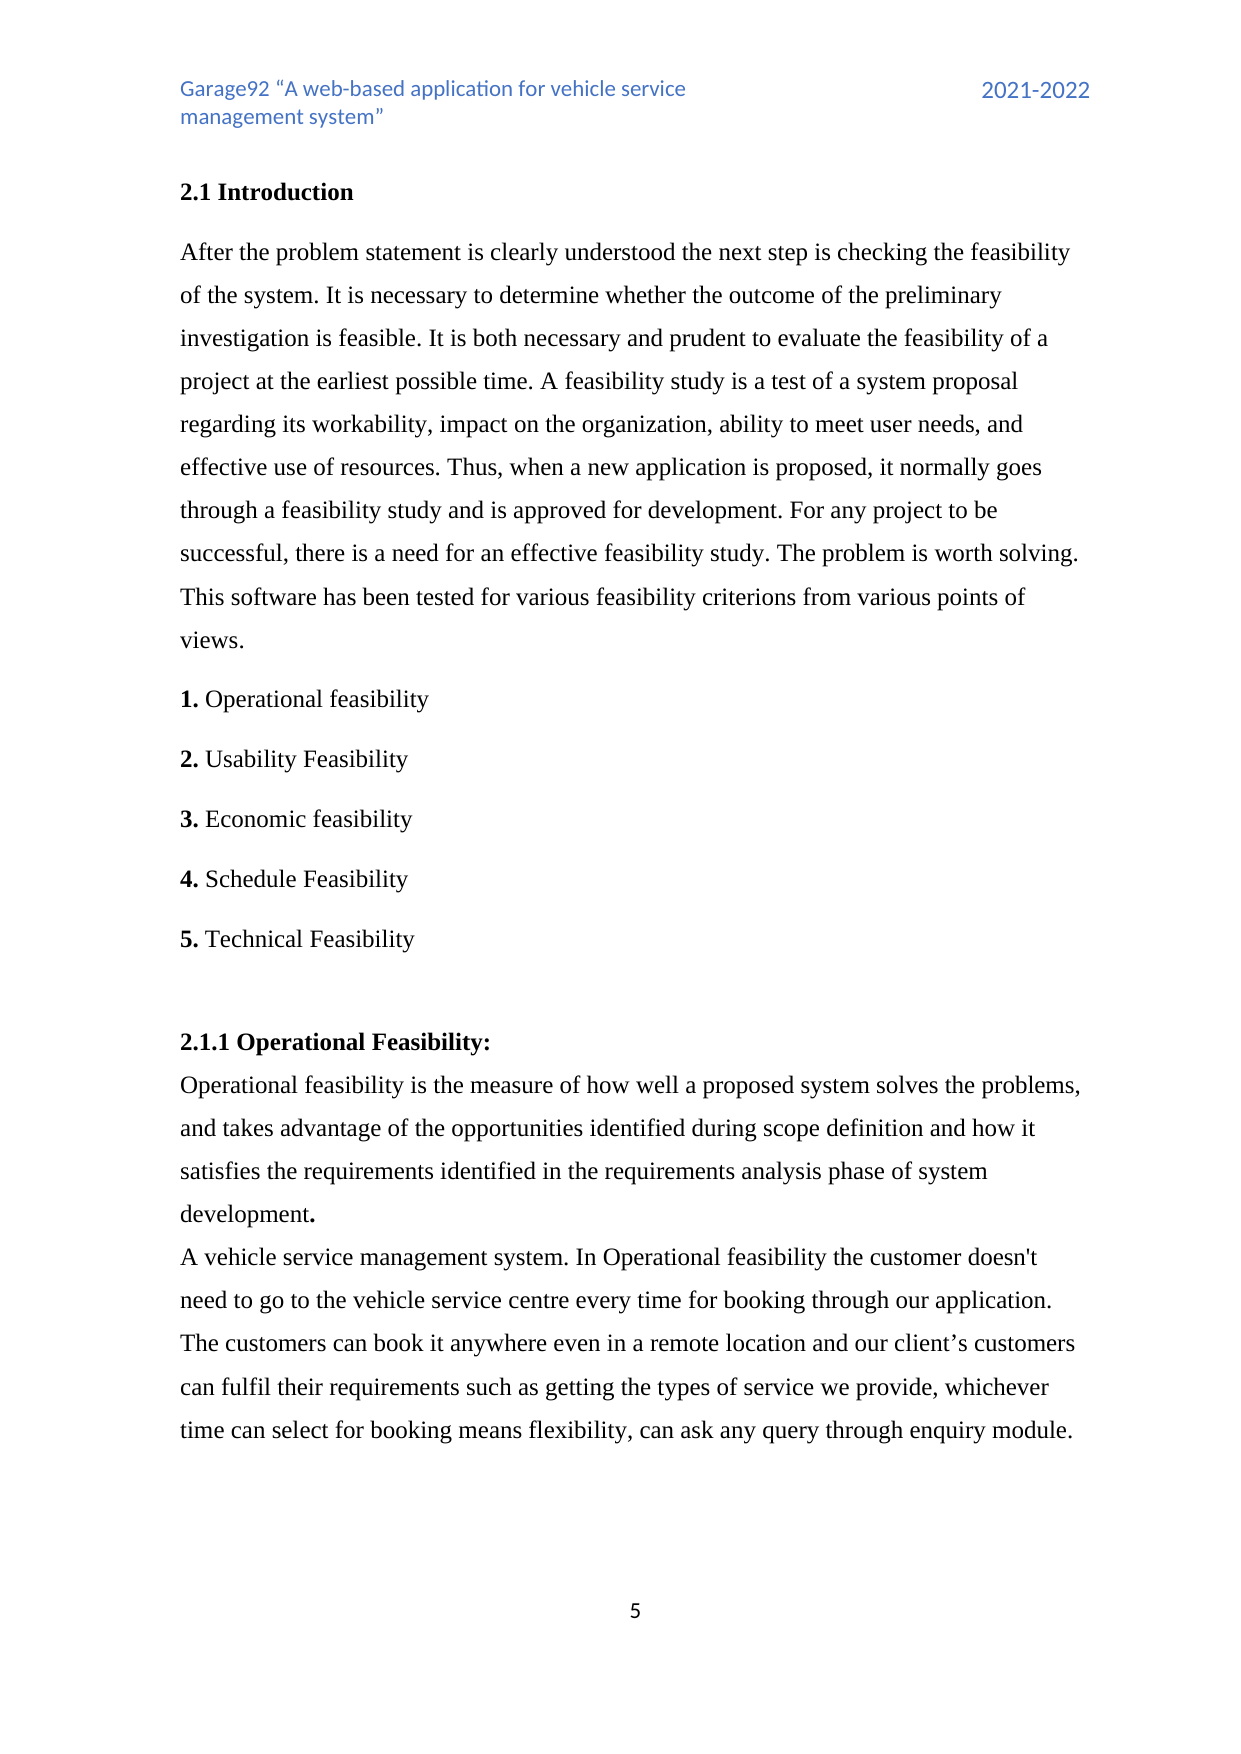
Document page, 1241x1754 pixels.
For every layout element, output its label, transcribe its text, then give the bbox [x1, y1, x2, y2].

text After the problem statement is clearly understood the next step is checking the feasibility of the system. It is necessary to determine whether the outcome of the preliminary investigation is feasible. It is both necessary and prudent to evaluate the feasibility of a project at the earliest possible time. A feasibility study is a test of a system proposal regarding its workability, impact on the organization, ability to meet user needs, and effective use of resources. Thus, when a new application is proposed, it normally goes through a feasibility study and is approved for development. For any project to be successful, there is a need for an effective feasibility study. The problem is worth solving. This software has been tested for various feasibility criterions from various points of views. [180, 237, 1090, 653]
text 2.1.1 Operational Feasibility: Operational feasibility is the measure of how well a proposed system solves the problems, and takes advantage of the opportunities identified during scope definition and how it satisfies the requirements identified in the requirements analysis phase of system development. A vehicle service management system. In Operational feasibility the customer doesn't need to go to the vehicle service centre every time for booking through our application. The customers can book it anywhere even in a remote location and our client’s customers can fulfil their requirements such as getting the types of service we provide, whichever time can select for booking means flexibility, can ask any query through enquiry module. [180, 1027, 1090, 1443]
text 2. Usability Feasibility [180, 744, 1090, 773]
text 2.1 Introduction [180, 177, 1090, 206]
text 5. Technical Feasibility [180, 924, 1090, 952]
text 3. Economic feasibility [180, 804, 1090, 833]
text 4. Schedule Feasibility [180, 864, 1090, 893]
text 1. Operational feasibility [180, 684, 1090, 713]
